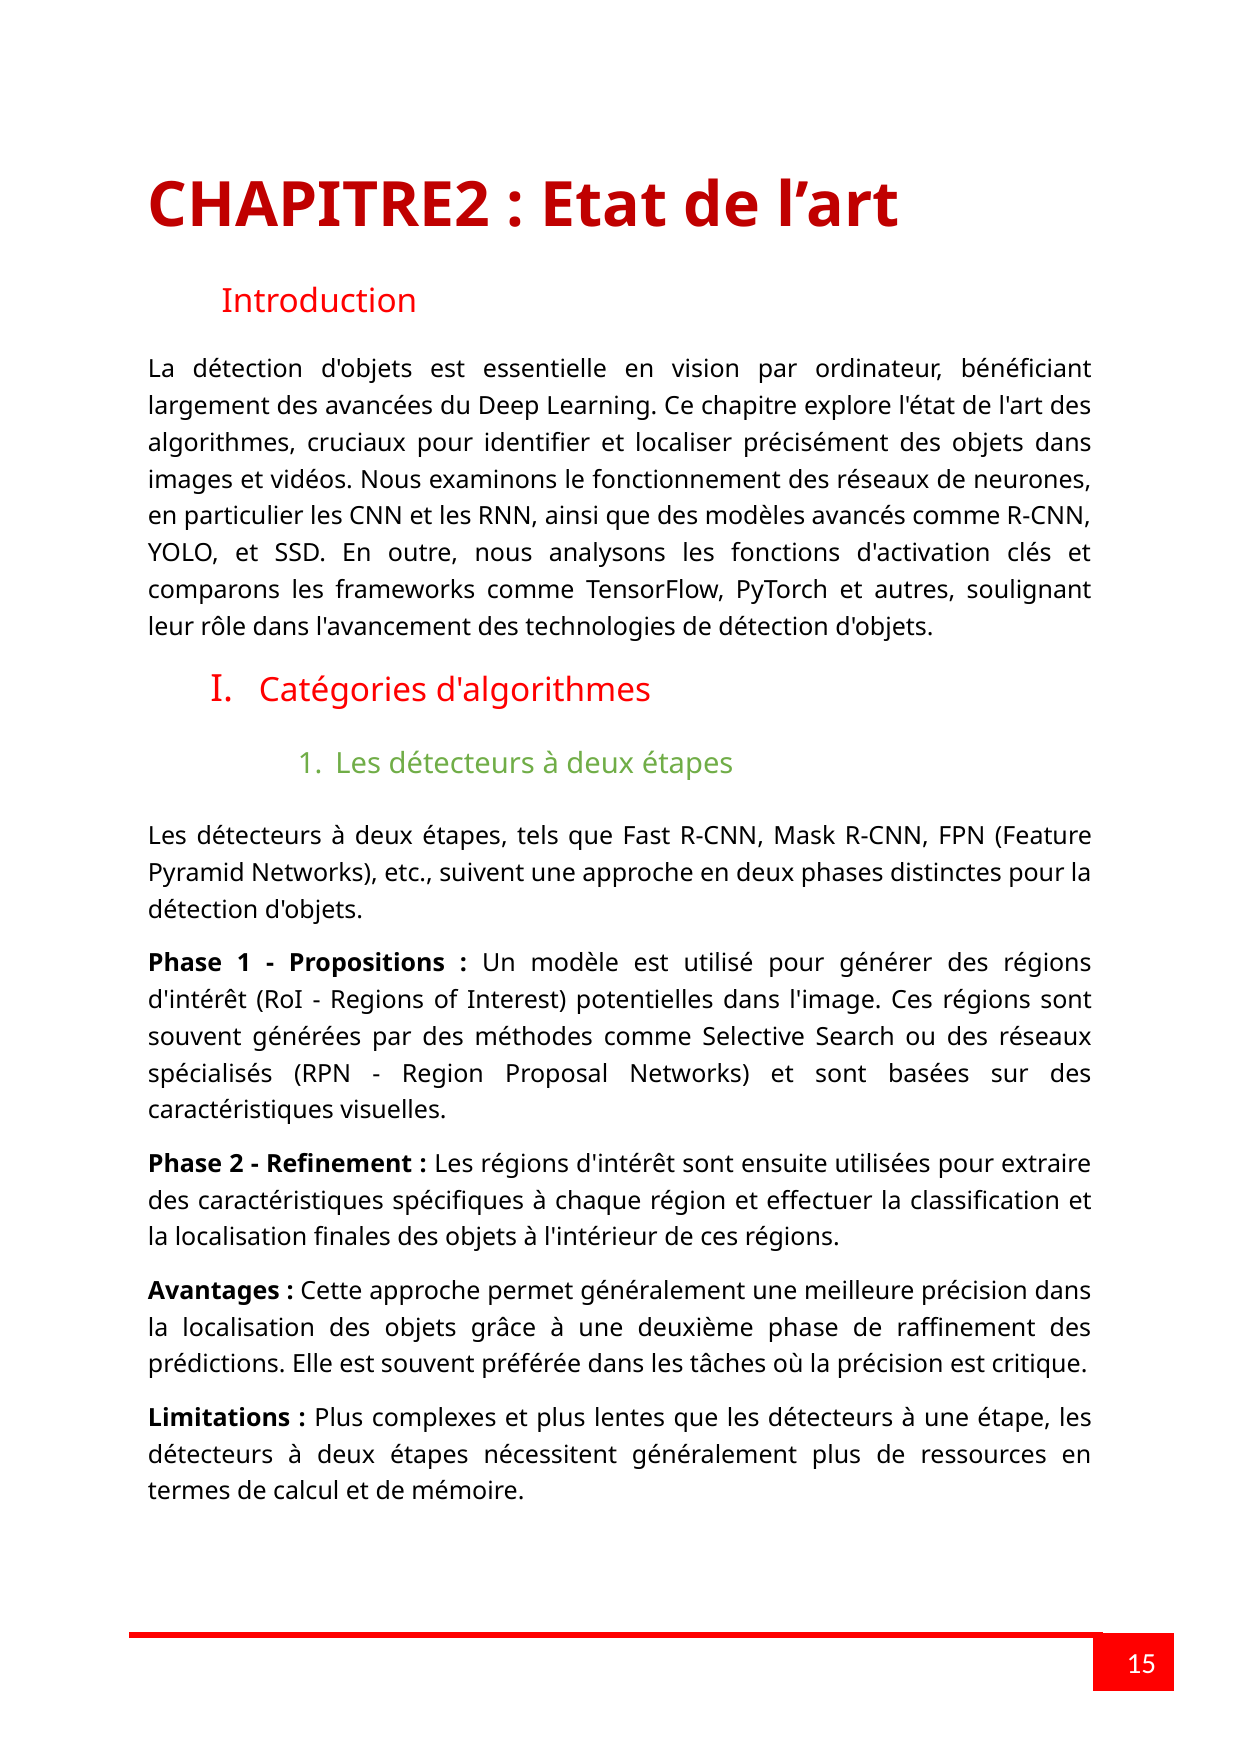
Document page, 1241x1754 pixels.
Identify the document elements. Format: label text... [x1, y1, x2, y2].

list Les détecteurs à deux étapes [298, 742, 1093, 782]
list Introduction [221, 277, 1093, 322]
text Phase 2 - Refinement : Les régions d'intérêt sont ensuite utilisées pour extraire des caractéristiques spécifiques à chaque région et effectuer la classification et la localisation finales des objets à l'intérieur de ces régions. [148, 1146, 1093, 1253]
text CHAPITRE2 : Etat de l’art [148, 160, 1093, 245]
text La détection d'objets est essentielle en vision par ordinateur, bénéficiant largement des avancées du Deep Learning. Ce chapitre explore l'état de l'art des algorithmes, cruciaux pour identifier et localiser précisément des objets dans images et vidéos. Nous examinons le fonctionnement des réseaux de neurones, en particulier les CNN et les RNN, ainsi que des modèles avancés comme R-CNN, YOLO, et SSD. En outre, nous analysons les fonctions d'activation clés et comparons les frameworks comme TensorFlow, PyTorch et autres, soulignant leur rôle dans l'avancement des technologies de détection d'objets. [148, 351, 1093, 642]
list Catégories d'algorithmes [221, 662, 1093, 713]
text Phase 1 - Propositions : Un modèle est utilisé pour générer des régions d'intérêt (RoI - Regions of Interest) potentielles dans l'image. Ces régions sont souvent générées par des méthodes comme Selective Search ou des réseaux spécialisés (RPN - Region Proposal Networks) et sont basées sur des caractéristiques visuelles. [148, 945, 1093, 1126]
text Avantages : Cette approche permet généralement une meilleure précision dans la localisation des objets grâce à une deuxième phase de raffinement des prédictions. Elle est souvent préférée dans les tâches où la précision est critique. [148, 1272, 1093, 1380]
text Limitations : Plus complexes et plus lentes que les détecteurs à une étape, les détecteurs à deux étapes nécessitent généralement plus de ressources en termes de calcul et de mémoire. [148, 1399, 1093, 1507]
text Les détecteurs à deux étapes, tels que Fast R-CNN, Mask R-CNN, FPN (Feature Pyramid Networks), etc., suivent une approche en deux phases distinctes pour la détection d'objets. [148, 818, 1093, 926]
